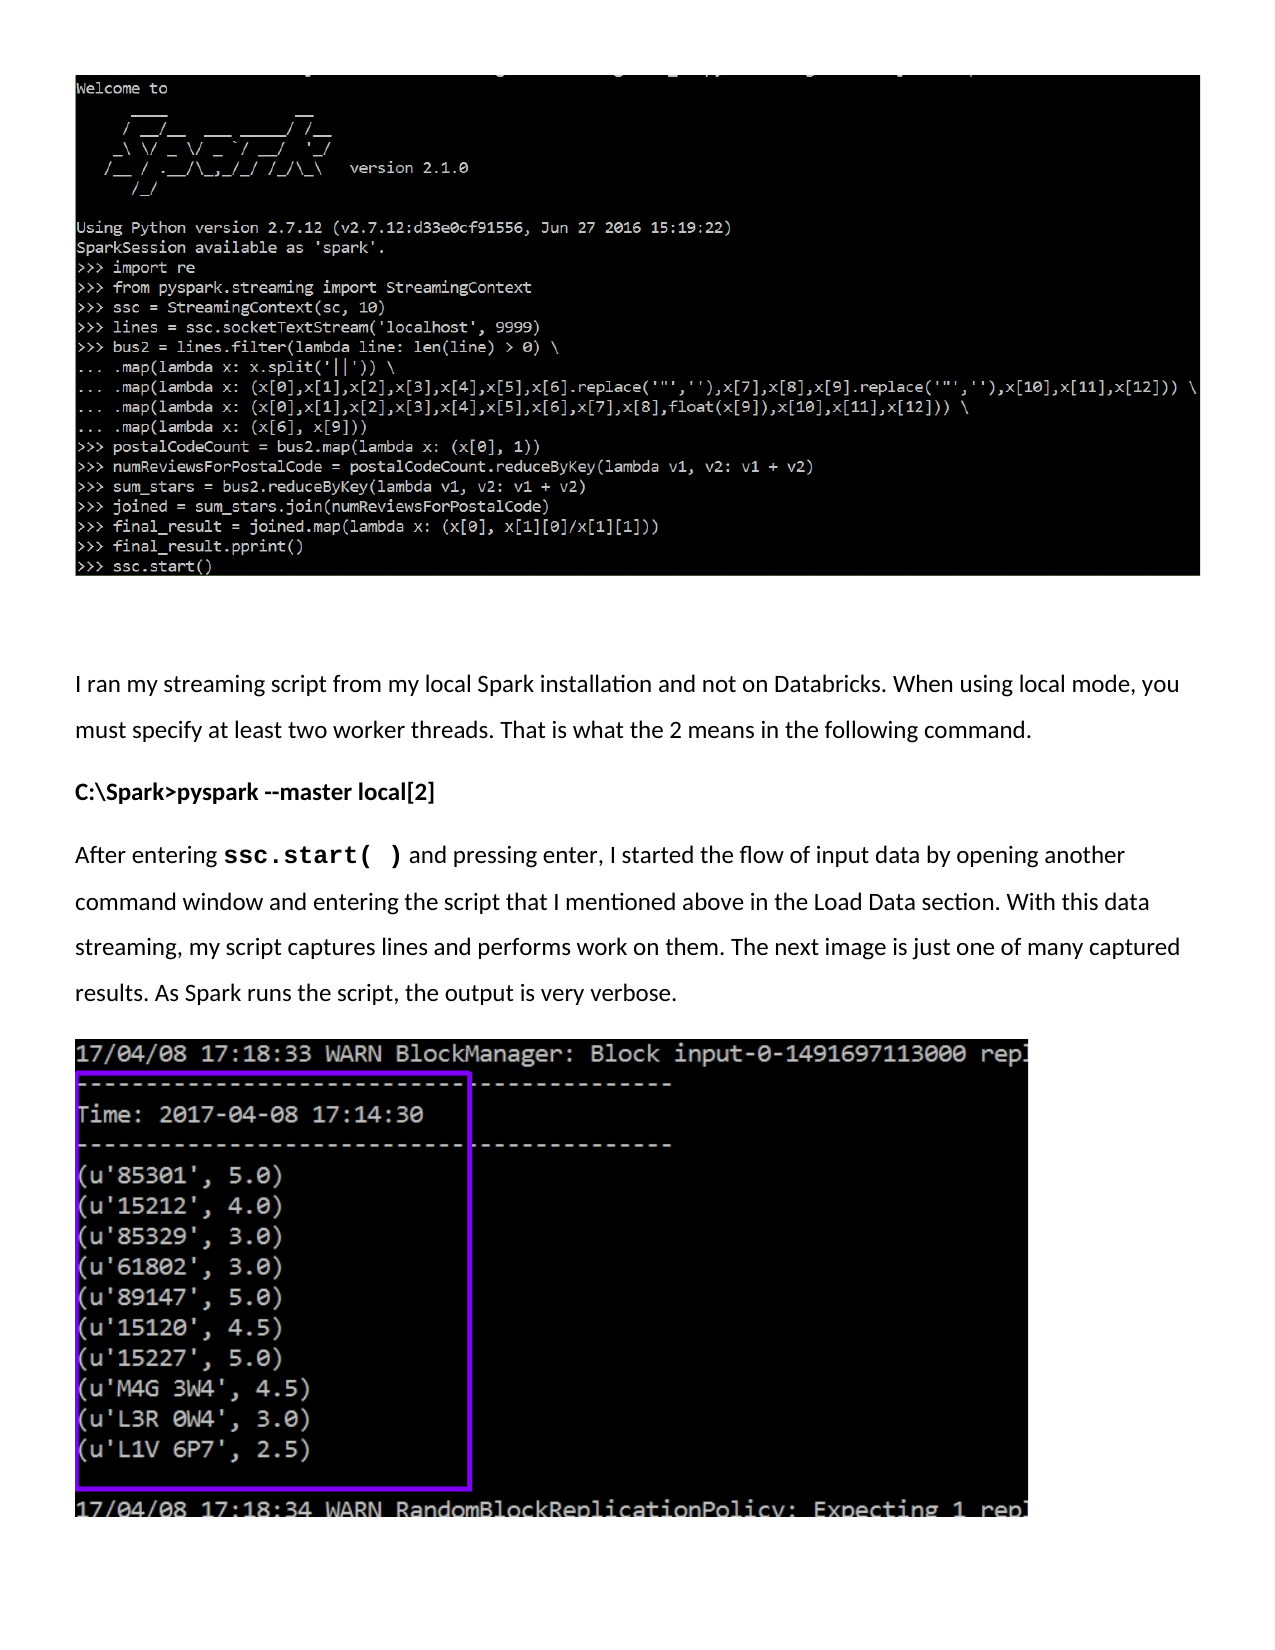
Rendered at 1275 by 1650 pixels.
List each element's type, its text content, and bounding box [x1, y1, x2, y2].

text C:\Spark>pyspark --master local[2] [75, 776, 1200, 807]
text After entering ssc.start( ) and pressing enter, I started the flow of input data by opening another command window and entering the script that I mentioned above in the Load Data section. With this data streaming, my script captures lines and performs work on them. The next image is just one of many captured results. As Spark runs the script, the output is very verbose. [75, 839, 1200, 1008]
picture [75, 1039, 1029, 1517]
picture [75, 75, 1200, 576]
text I ran my streaming script from my local Spark installation and not on Databricks. When using local mode, you must specify at least two worker threads. That is what the 2 means in the following command. [75, 668, 1200, 744]
